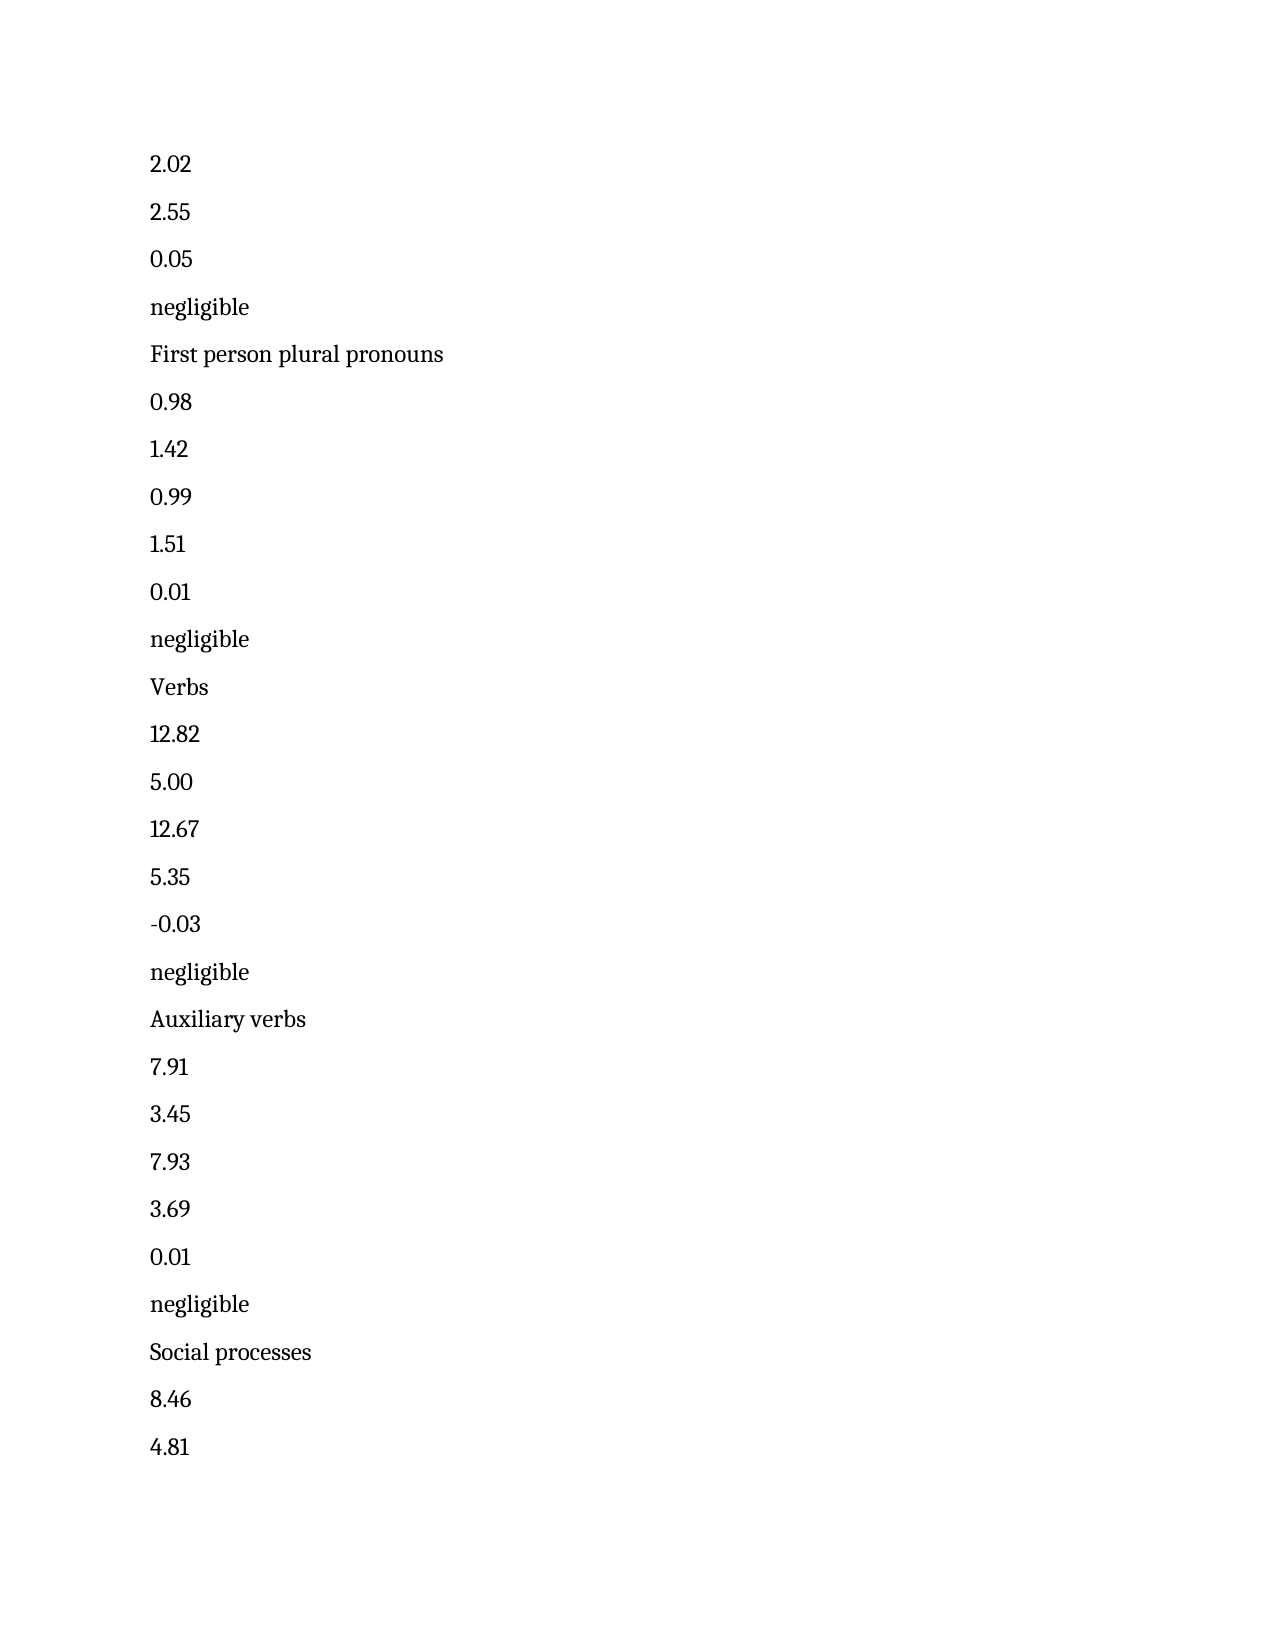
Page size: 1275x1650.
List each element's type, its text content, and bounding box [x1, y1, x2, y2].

text 5.00 [150, 767, 1125, 796]
text -0.03 [150, 910, 1125, 939]
text 8.46 [150, 1385, 1125, 1414]
text negligible [150, 292, 1125, 321]
text 7.93 [150, 1147, 1125, 1176]
text 1.51 [150, 530, 1125, 559]
text negligible [150, 625, 1125, 654]
text 2.02 [150, 150, 1125, 179]
text negligible [150, 1290, 1125, 1319]
text Verbs [150, 672, 1125, 701]
text 12.67 [150, 815, 1125, 844]
text 12.82 [150, 720, 1125, 749]
text 0.01 [150, 577, 1125, 606]
text 0.98 [150, 387, 1125, 416]
text Social processes [150, 1337, 1125, 1366]
text First person plural pronouns [150, 340, 1125, 369]
text 1.42 [150, 435, 1125, 464]
text 4.81 [150, 1432, 1125, 1461]
text Auxiliary verbs [150, 1005, 1125, 1034]
text 3.69 [150, 1195, 1125, 1224]
text 5.35 [150, 862, 1125, 891]
text 3.45 [150, 1100, 1125, 1129]
text 0.01 [150, 1242, 1125, 1271]
text 7.91 [150, 1052, 1125, 1081]
text 2.55 [150, 197, 1125, 226]
text 0.05 [150, 245, 1125, 274]
text 0.99 [150, 482, 1125, 511]
text negligible [150, 957, 1125, 986]
